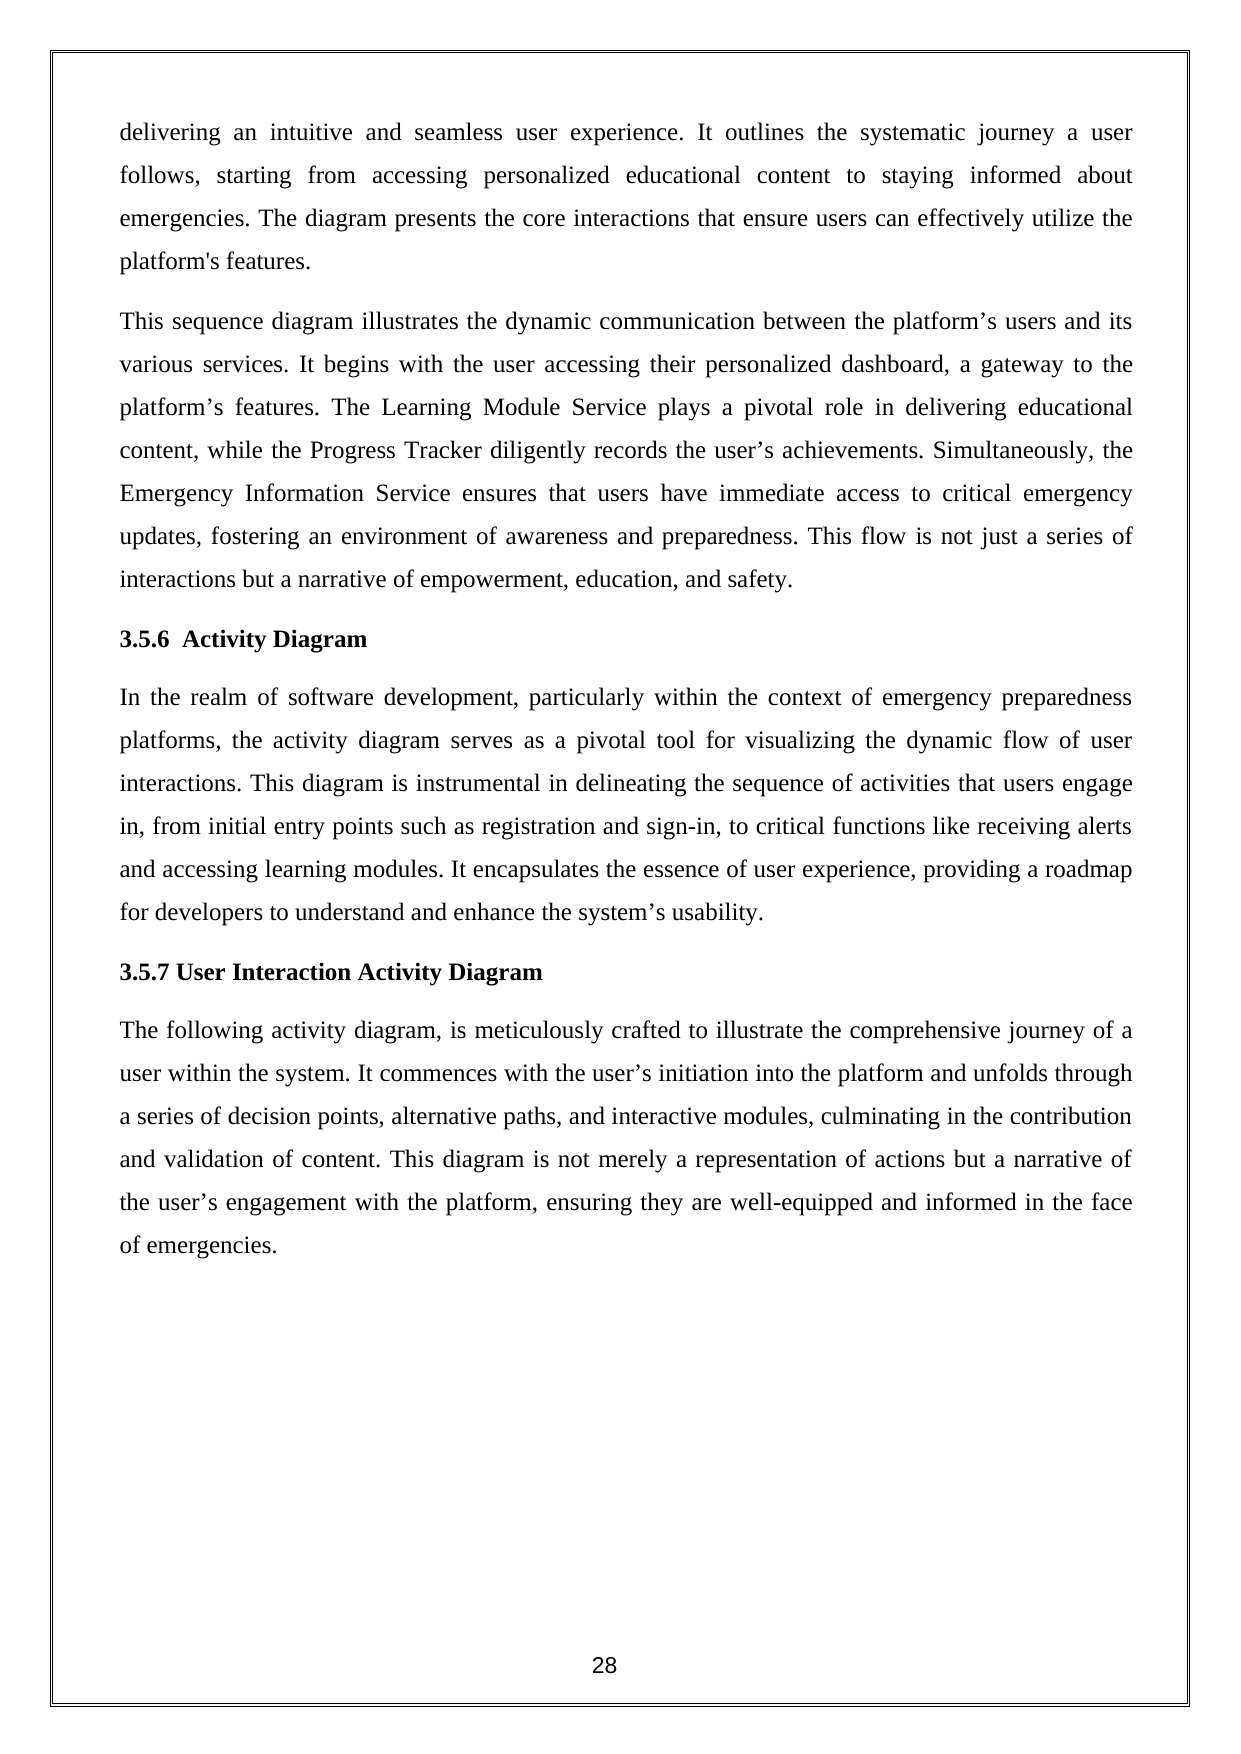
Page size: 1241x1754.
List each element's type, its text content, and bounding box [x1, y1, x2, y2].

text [119, 117, 1134, 275]
text The following activity diagram, is meticulously crafted to illustrate the comprehensive journey of a user within the system. It commences with the user’s initiation into the platform and unfolds through a series of decision points, alternative paths, and interactive modules, culminating in the contribution and validation of content. This diagram is not merely a representation of actions but a narrative of the user’s engagement with the platform, ensuring they are well-equipped and informed in the face of emergencies. [119, 1015, 1134, 1259]
subtitle 3.5.6 Activity Diagram [75, 624, 1134, 653]
text In the realm of software development, particularly within the context of emergency preparedness platforms, the activity diagram serves as a pivotal tool for visualizing the dynamic flow of user interactions. This diagram is instrumental in delineating the sequence of activities that users engage in, from initial entry points such as registration and sign-in, to critical functions like receiving alerts and accessing learning modules. It encapsulates the essence of user experience, providing a roadmap for developers to understand and enhance the system’s usability. [119, 682, 1134, 926]
subtitle 3.5.7 User Interaction Activity Diagram [75, 957, 1134, 986]
text This sequence diagram illustrates the dynamic communication between the platform’s users and its various services. It begins with the user accessing their personalized dashboard, a gateway to the platform’s features. The Learning Module Service plays a pivotal role in delivering educational content, while the Progress Tracker diligently records the user’s achievements. Simultaneously, the Emergency Information Service ensures that users have immediate access to critical emergency updates, fostering an environment of awareness and preparedness. This flow is not just a series of interactions but a narrative of empowerment, education, and safety. [119, 306, 1134, 593]
